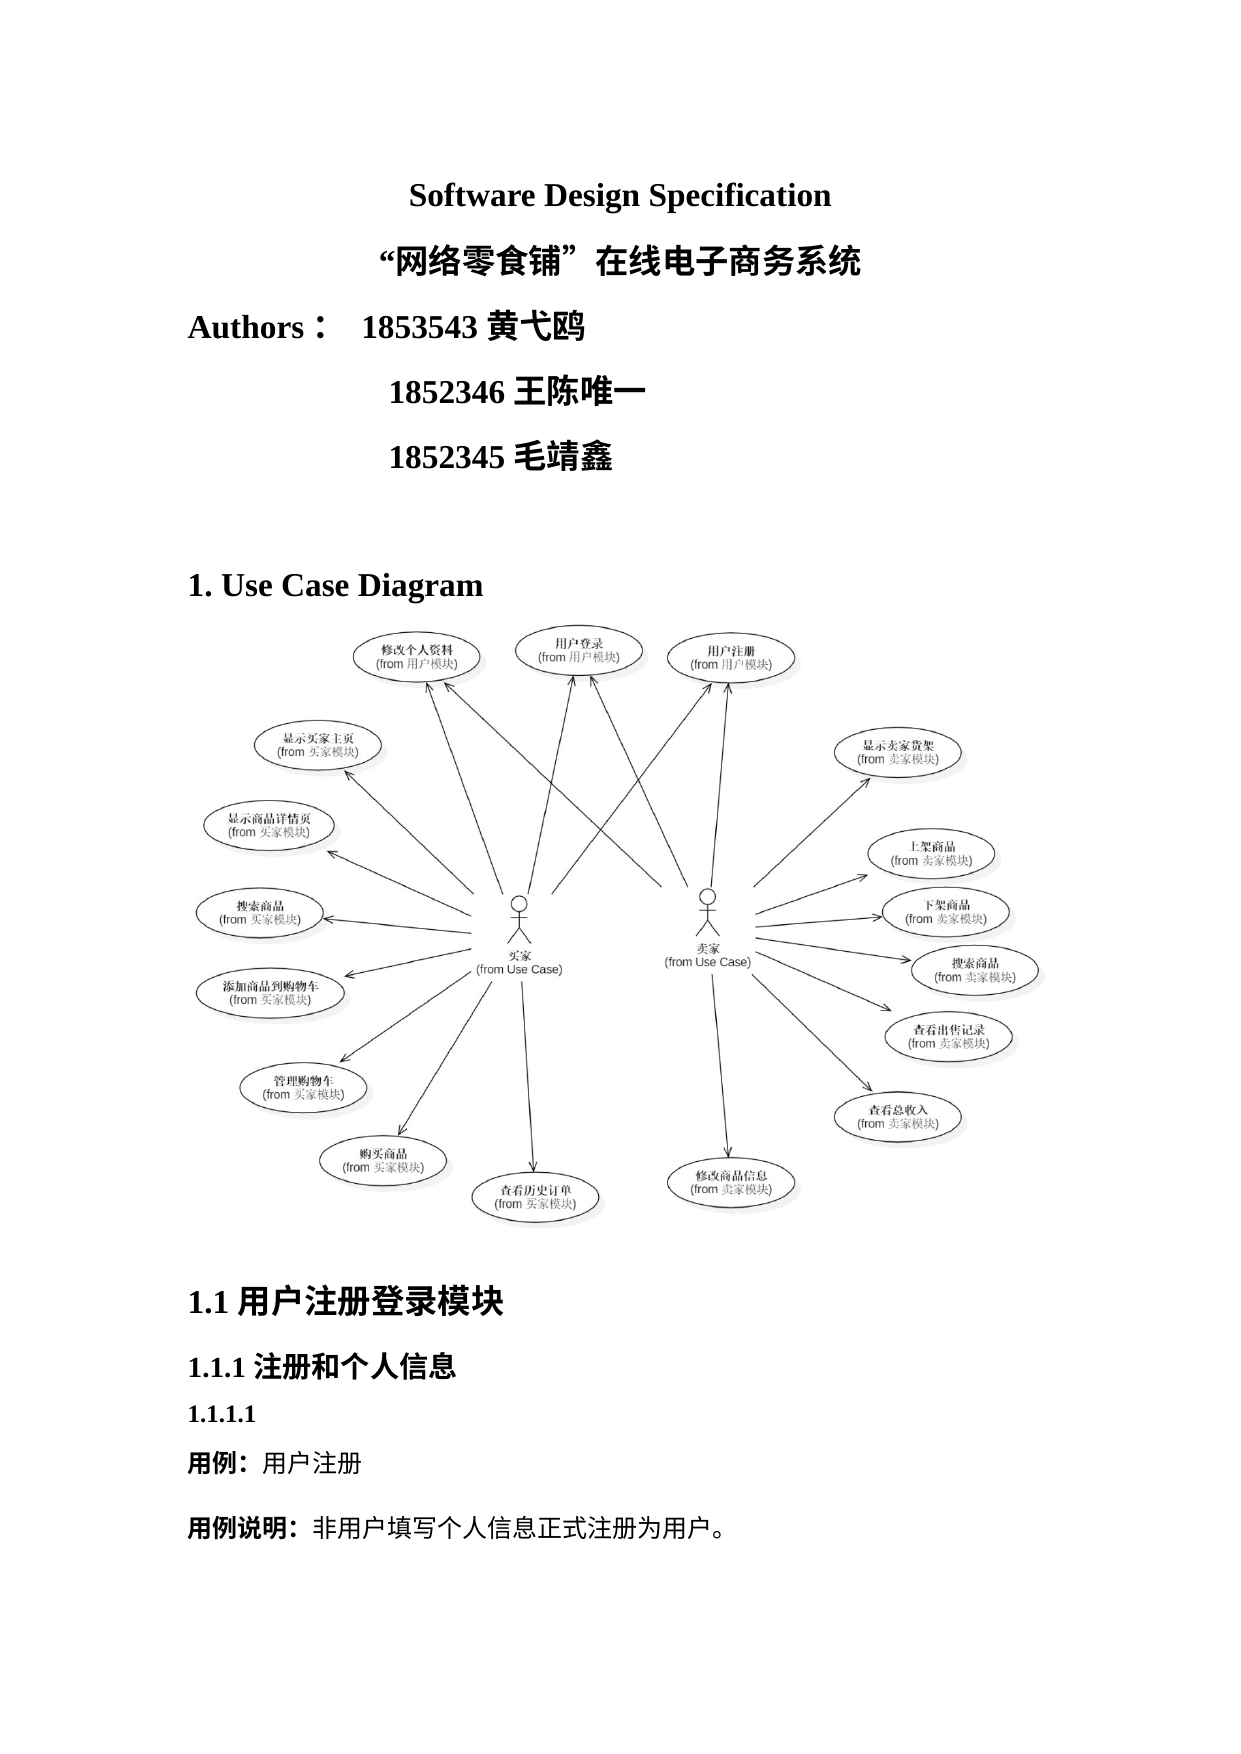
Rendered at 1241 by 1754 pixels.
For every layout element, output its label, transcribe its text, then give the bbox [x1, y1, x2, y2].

text 用例说明：非用户填写个人信息正式注册为用户。 [187, 1494, 1053, 1559]
text 1.1.1 注册和个人信息 [187, 1332, 1053, 1397]
text 1852345 毛靖鑫 [187, 422, 1053, 487]
text 用例：用户注册 [187, 1429, 1053, 1494]
text Software Design Specification [187, 162, 1053, 227]
text “网络零食铺”在线电子商务系统 [187, 227, 1053, 292]
text 1.1 用户注册登录模块 [187, 1267, 1053, 1332]
text 1. Use Case Diagram [187, 552, 1053, 617]
picture [187, 617, 1074, 1258]
text Authors ： 1853543 黄弋鸥 [187, 292, 1053, 357]
text 1852346 王陈唯一 [187, 357, 1053, 422]
text 1.1.1.1 [187, 1397, 1053, 1429]
